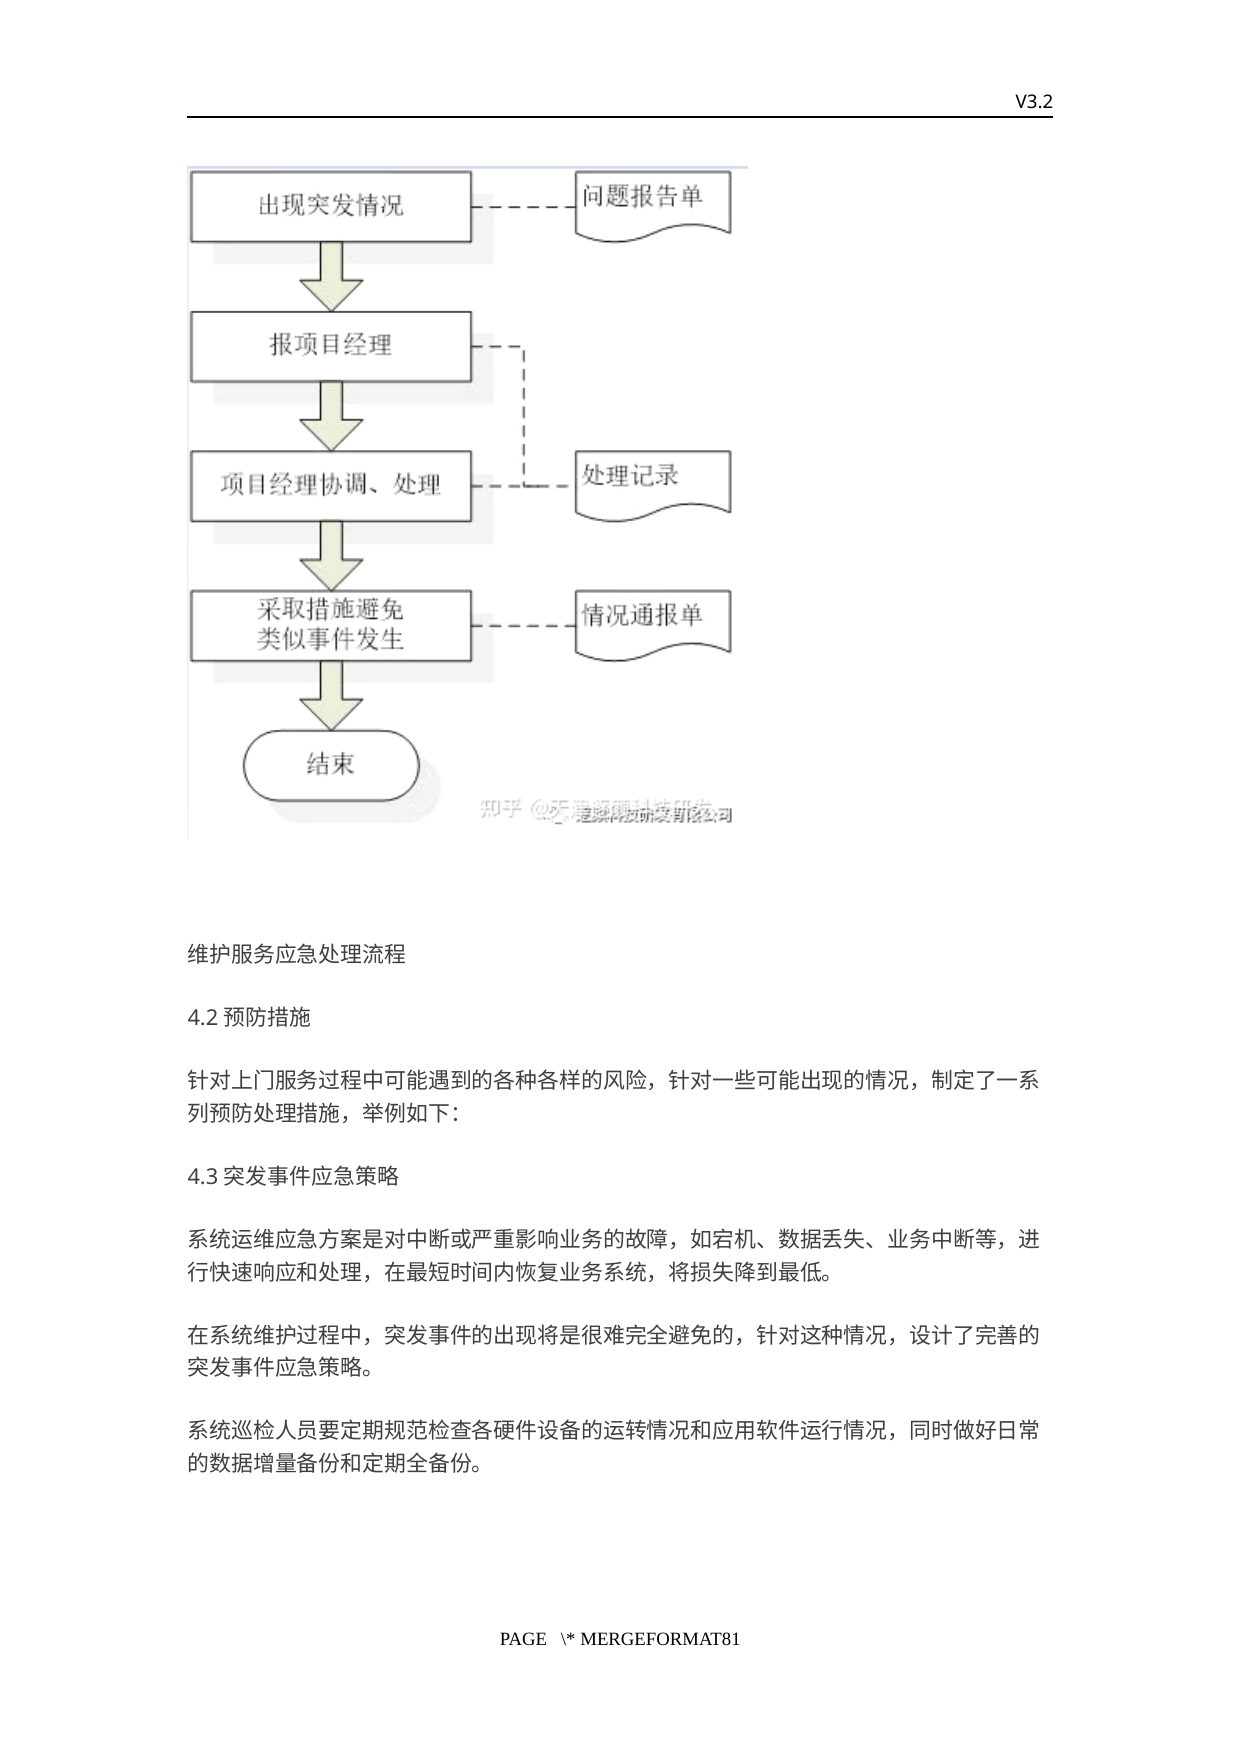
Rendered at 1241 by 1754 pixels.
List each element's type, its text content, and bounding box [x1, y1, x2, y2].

text 4.3 突发事件应急策略 [187, 1159, 1053, 1191]
text 系统运维应急方案是对中断或严重影响业务的故障，如宕机、数据丢失、业务中断等，进行快速响应和处理，在最短时间内恢复业务系统，将损失降到最低。 [187, 1222, 1053, 1287]
text 维护服务应急处理流程 [187, 937, 1053, 969]
text 4.2 预防措施 [187, 1000, 1053, 1032]
text 在系统维护过程中，突发事件的出现将是很难完全避免的，针对这种情况，设计了完善的突发事件应急策略。 [187, 1317, 1053, 1382]
text 针对上门服务过程中可能遇到的各种各样的风险，针对一些可能出现的情况，制定了一系列预防处理措施，举例如下： [187, 1063, 1053, 1128]
picture [187, 166, 749, 840]
text 系统巡检人员要定期规范检查各硬件设备的运转情况和应用软件运行情况，同时做好日常的数据增量备份和定期全备份。 [187, 1413, 1053, 1478]
